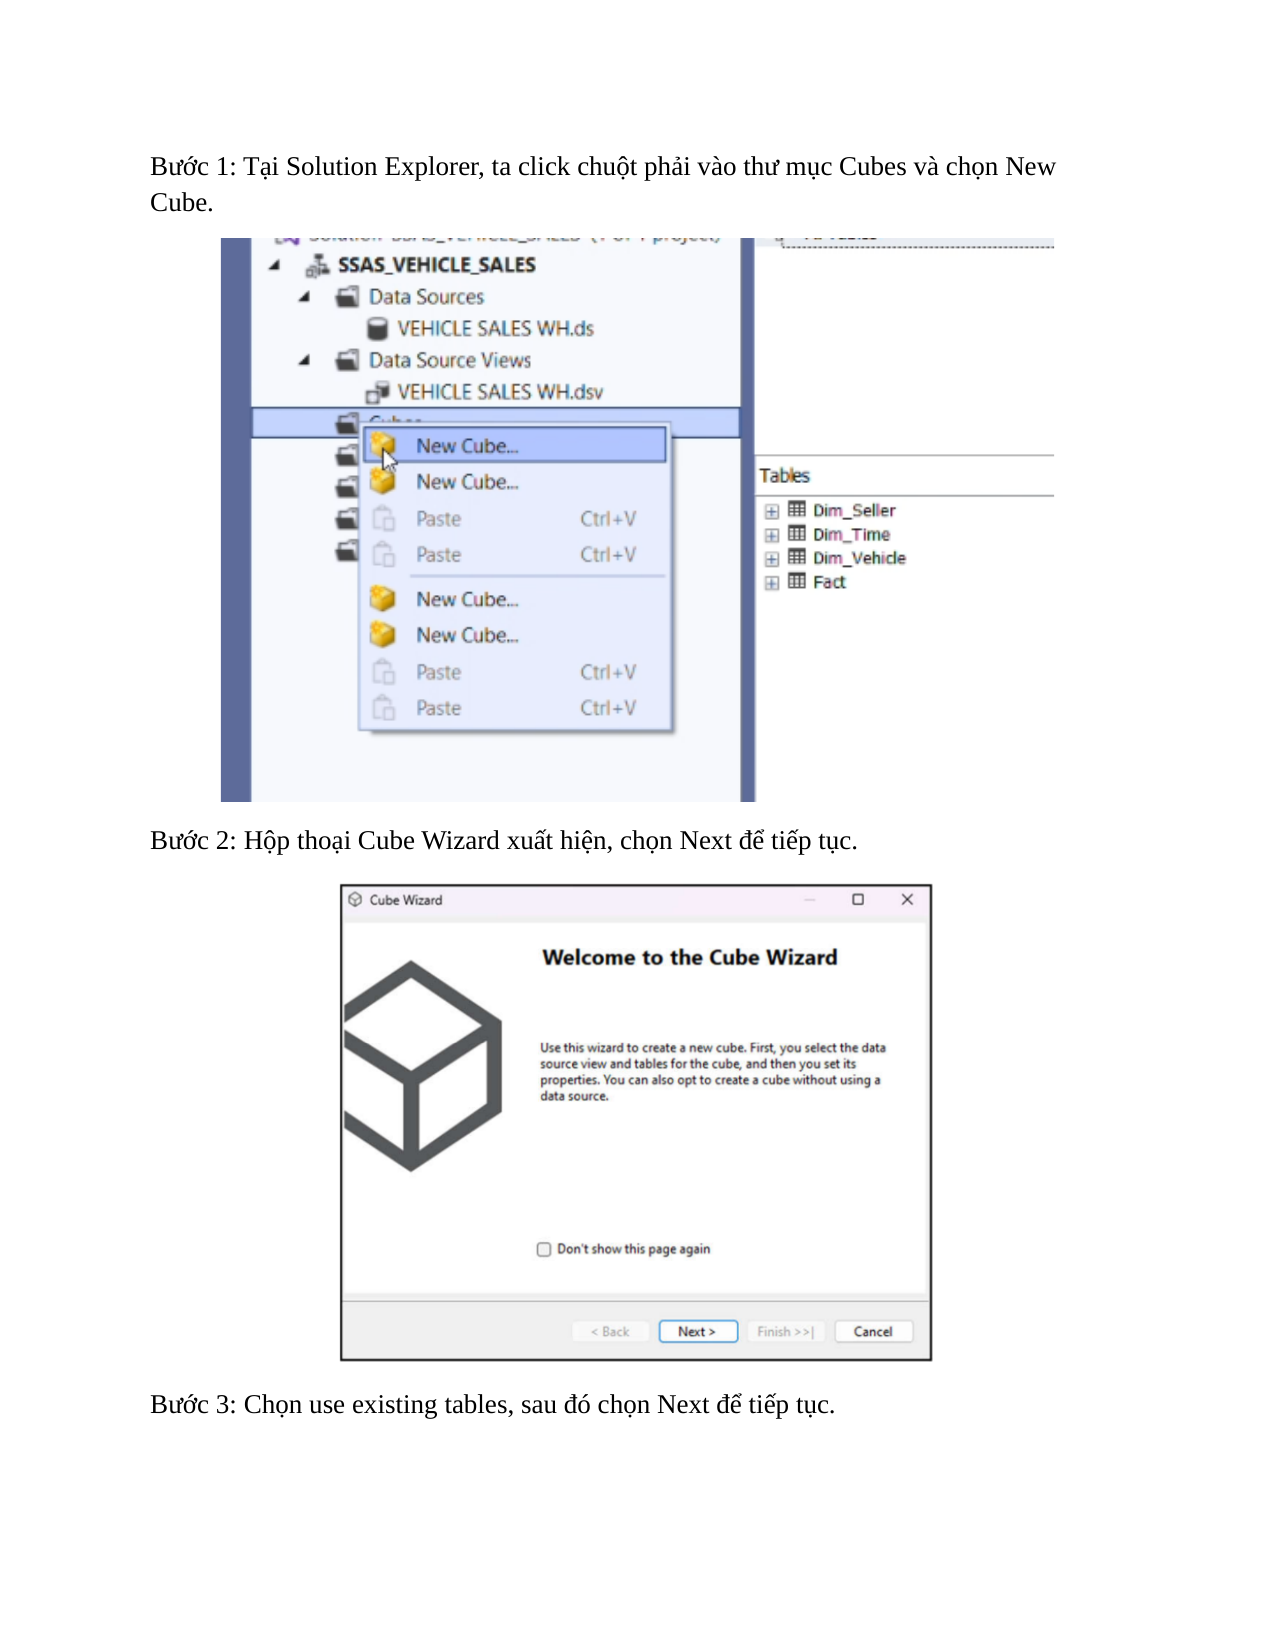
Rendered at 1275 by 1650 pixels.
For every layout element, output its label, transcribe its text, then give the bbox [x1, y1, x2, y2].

picture [336, 876, 939, 1367]
text Bước 2: Hộp thoại Cube Wizard xuất hiện, chọn Next để tiếp tục. [150, 824, 1125, 855]
text Bước 3: Chọn use existing tables, sau đó chọn Next để tiếp tục. [150, 1388, 1125, 1419]
text Bước 1: Tại Solution Explorer, ta click chuột phải vào thư mục Cubes và chọn New Cube. [150, 150, 1125, 217]
picture [220, 238, 1055, 802]
